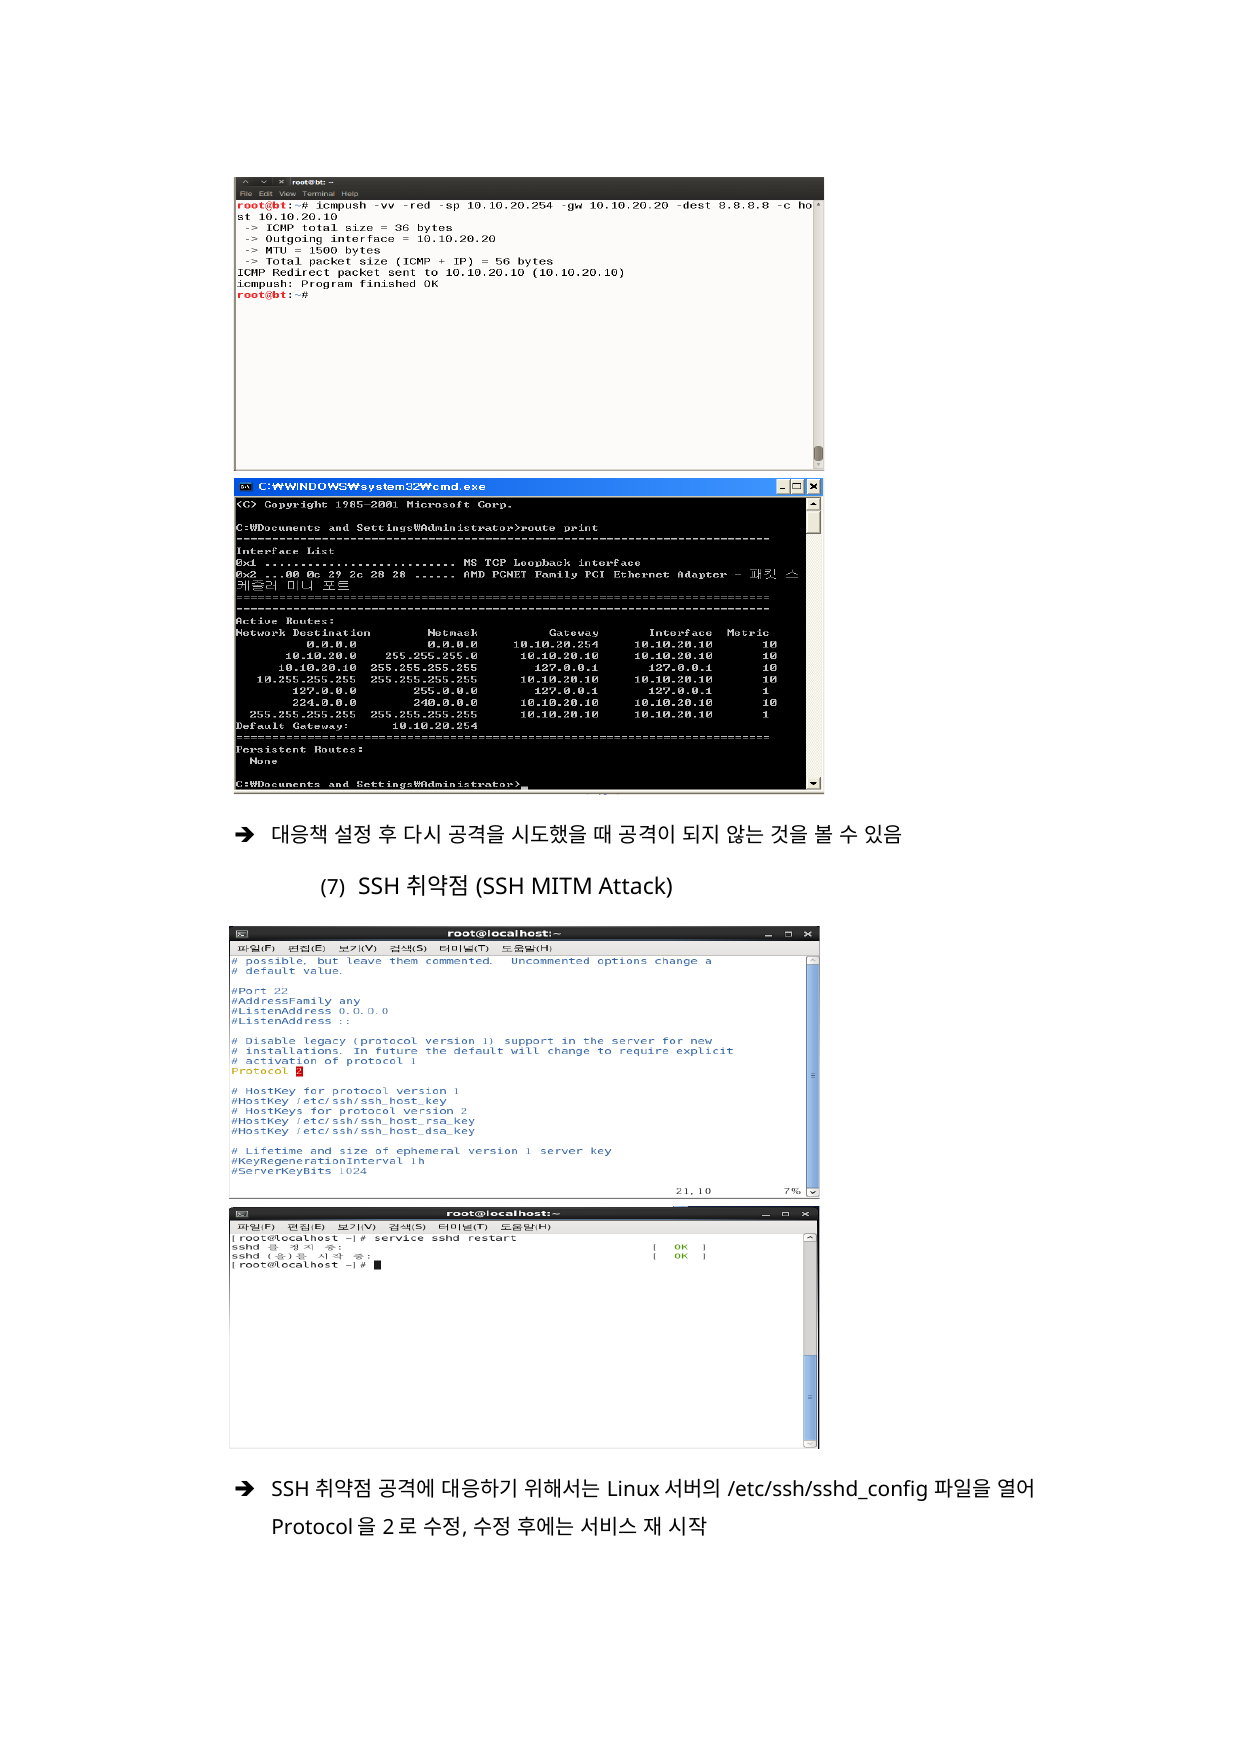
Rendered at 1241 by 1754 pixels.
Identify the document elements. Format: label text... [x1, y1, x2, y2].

picture [233, 177, 825, 471]
list SSH 취약점 (SSH MITM Attack) [320, 868, 1090, 901]
list SSH 취약점 공격에 대응하기 위해서는 Linux서버의 /etc/ssh/sshd_config 파일을 열어 Protocol을 2로 수정, 수정 후에는 서비스 재 시작 [234, 1473, 1090, 1541]
list 대응책 설정 후 다시 공격을 시도했을 때 공격이 되지 않는 것을 볼 수 있음 [234, 819, 1090, 849]
picture [233, 478, 825, 795]
picture [229, 1206, 820, 1449]
picture [229, 926, 820, 1199]
